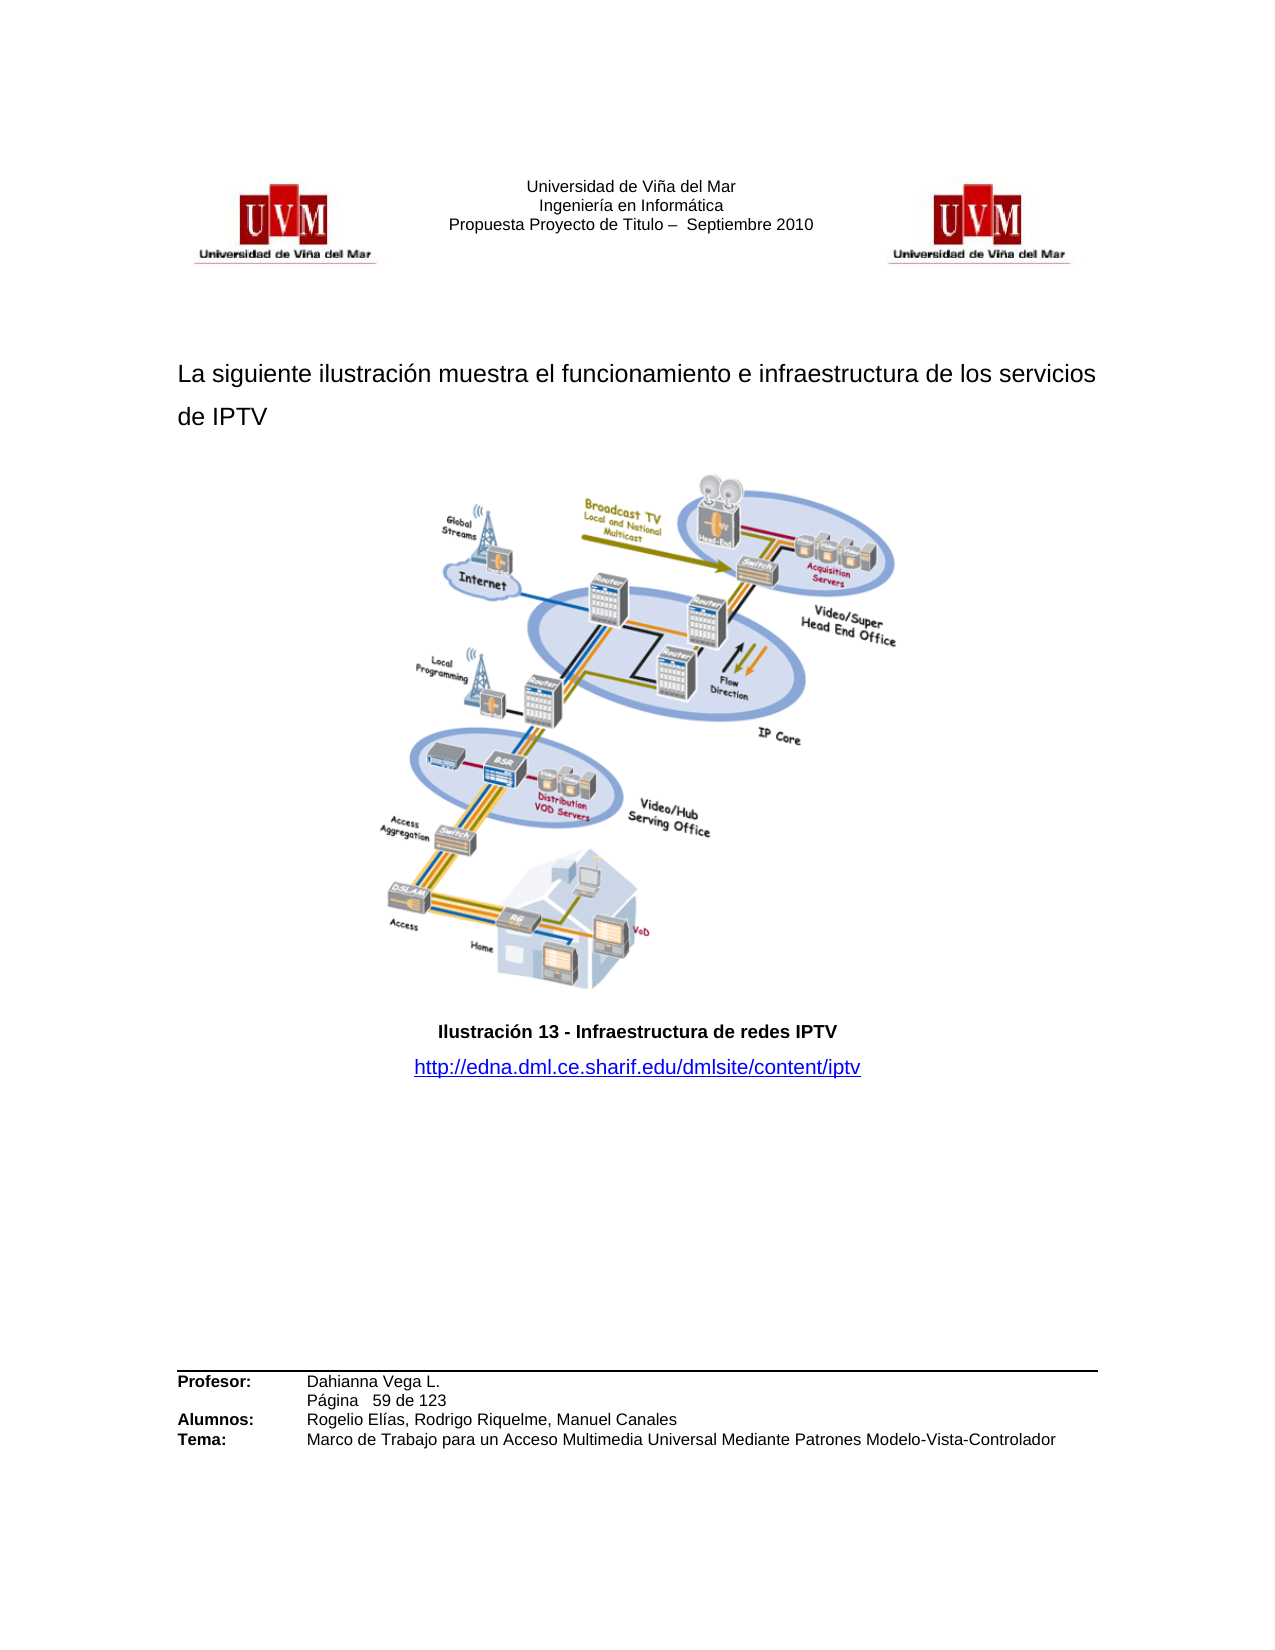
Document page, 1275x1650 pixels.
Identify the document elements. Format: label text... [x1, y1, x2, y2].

text Ilustración 13 - Infraestructura de redes IPTV [177, 1021, 1098, 1042]
text La siguiente ilustración muestra el funcionamiento e infraestructura de los servicios de IPTV [177, 359, 1098, 431]
subtitle http://edna.dml.ce.sharif.edu/dmlsite/content/iptv [177, 1054, 1098, 1078]
picture [177, 176, 390, 267]
picture [871, 176, 1084, 267]
picture [373, 466, 902, 993]
